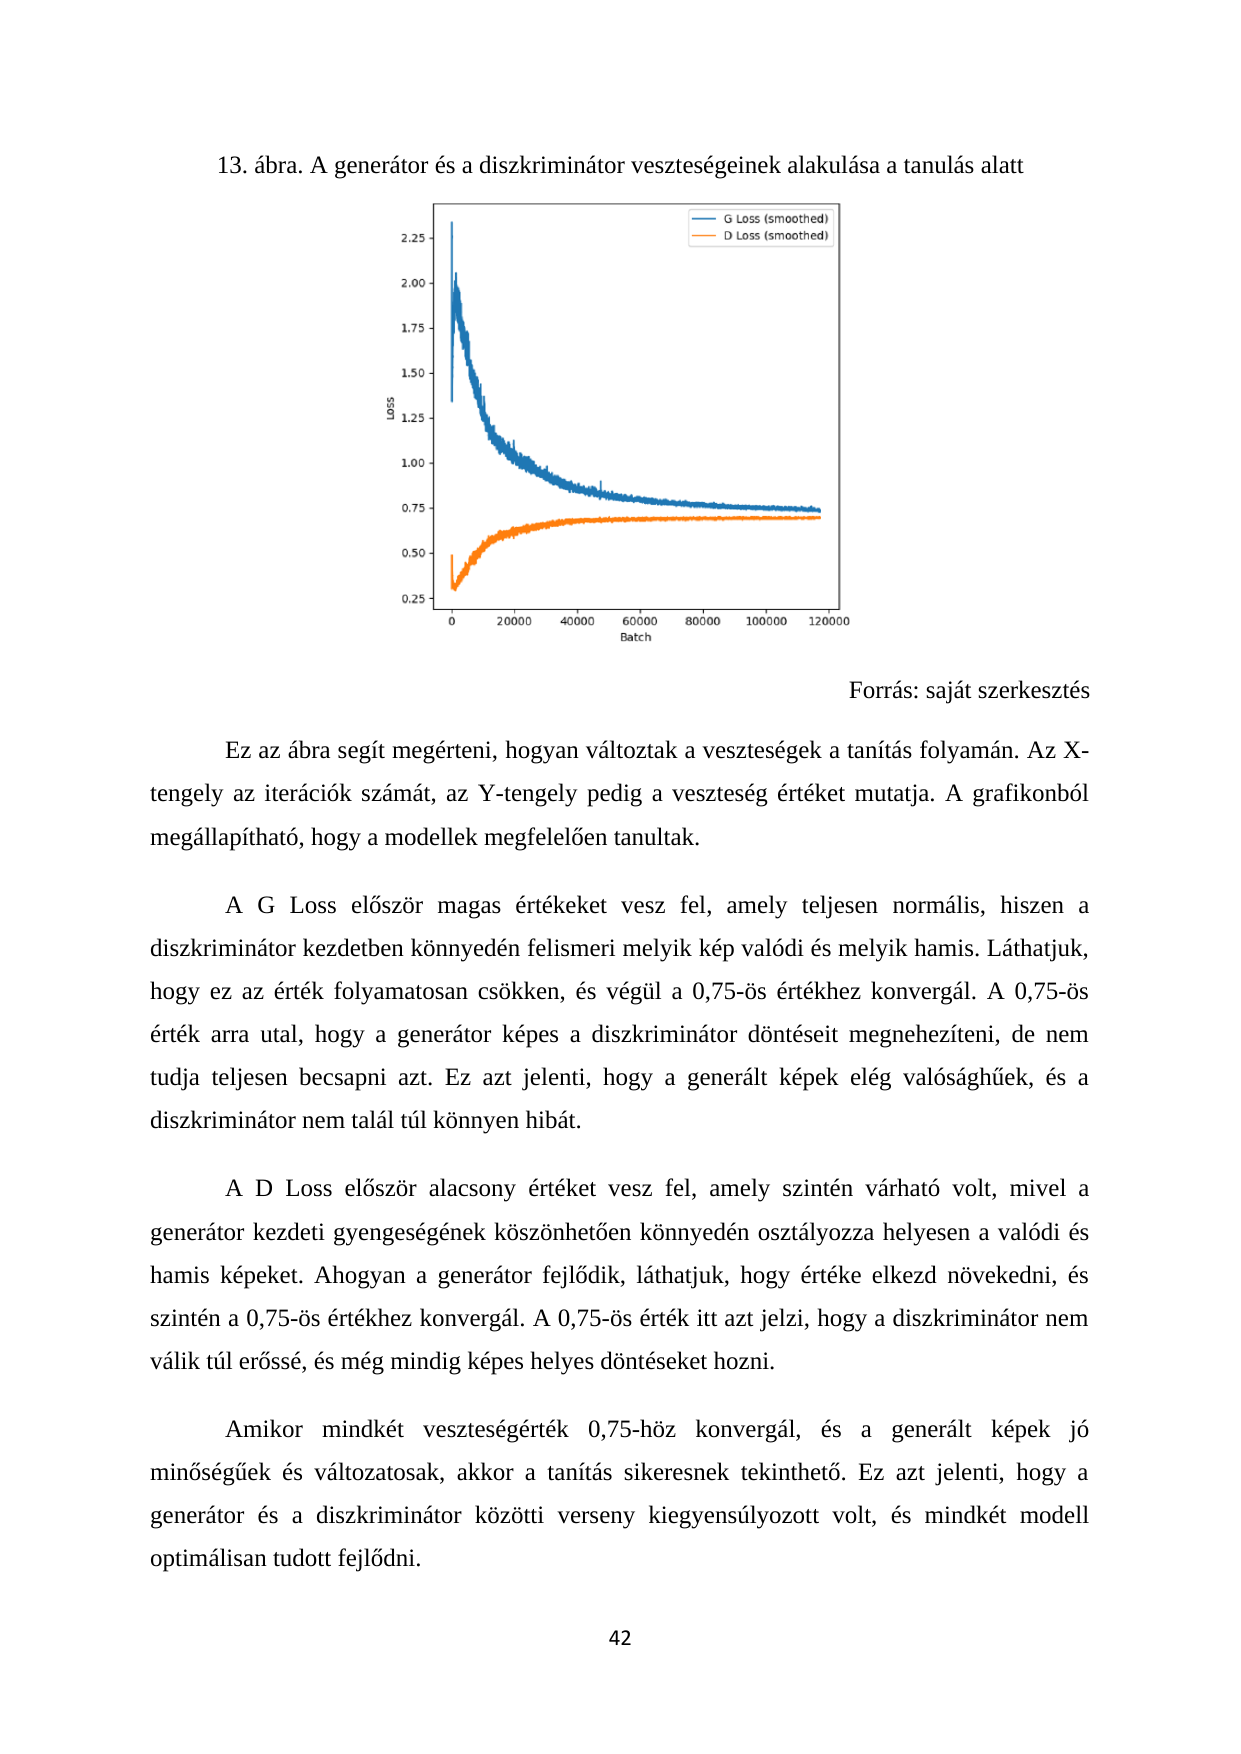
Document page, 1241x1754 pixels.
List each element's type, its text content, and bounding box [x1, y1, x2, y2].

picture [386, 199, 854, 645]
text A D Loss először alacsony értéket vesz fel, amely szintén várható volt, mivel a generátor kezdeti gyengeségének köszönhetően könnyedén osztályozza helyesen a valódi és hamis képeket. Ahogyan a generátor fejlődik, láthatjuk, hogy értéke elkezd növekedni, és szintén a 0,75-ös értékhez konvergál. A 0,75-ös érték itt azt jelzi, hogy a diszkriminátor nem válik túl erőssé, és még mindig képes helyes döntéseket hozni. [150, 1173, 1090, 1375]
text 13. ábra. A generátor és a diszkriminátor veszteségeinek alakulása a tanulás alatt [150, 150, 1090, 179]
text Ez az ábra segít megérteni, hogyan változtak a veszteségek a tanítás folyamán. Az X-tengely az iterációk számát, az Y-tengely pedig a veszteség értéket mutatja. A grafikonból megállapítható, hogy a modellek megfelelően tanultak. [150, 735, 1090, 850]
text Amikor mindkét veszteségérték 0,75-höz konvergál, és a generált képek jó minőségűek és változatosak, akkor a tanítás sikeresnek tekinthető. Ez azt jelenti, hogy a generátor és a diszkriminátor közötti verseny kiegyensúlyozott volt, és mindkét modell optimálisan tudott fejlődni. [150, 1414, 1090, 1572]
text Forrás: saját szerkesztés [150, 676, 1090, 704]
text A G Loss először magas értékeket vesz fel, amely teljesen normális, hiszen a diszkriminátor kezdetben könnyedén felismeri melyik kép valódi és melyik hamis. Láthatjuk, hogy ez az érték folyamatosan csökken, és végül a 0,75-ös értékhez konvergál. A 0,75-ös érték arra utal, hogy a generátor képes a diszkriminátor döntéseit megnehezíteni, de nem tudja teljesen becsapni azt. Ez azt jelenti, hogy a generált képek elég valósághűek, és a diszkriminátor nem talál túl könnyen hibát. [150, 890, 1090, 1134]
